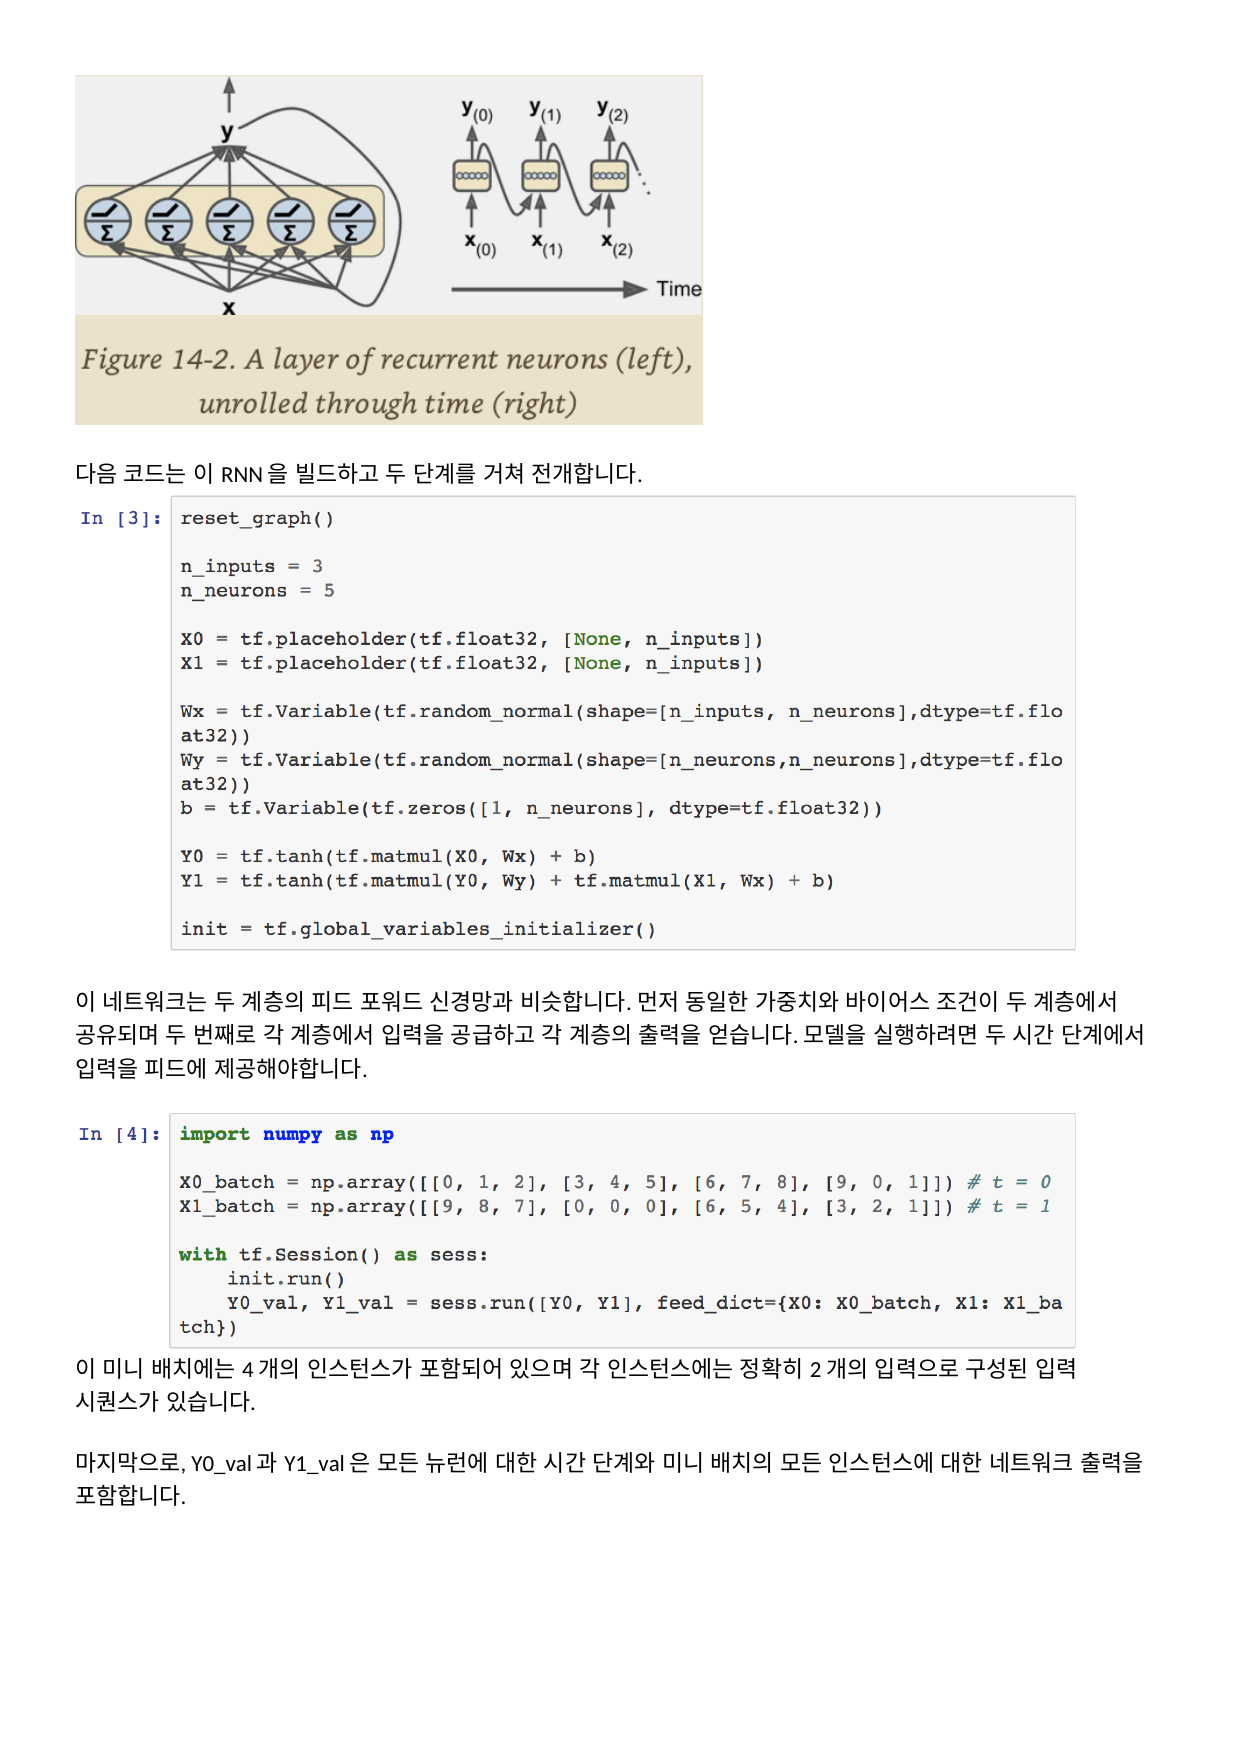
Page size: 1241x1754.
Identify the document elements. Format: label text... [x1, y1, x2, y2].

text 이 네트워크는 두 계층의 피드 포워드 신경망과 비슷합니다. 먼저 동일한 가중치와 바이어스 조건이 두 계층에서 공유되며 두 번째로 각 계층에서 입력을 공급하고 각 계층의 출력을 얻습니다. 모델을 실행하려면 두 시간 단계에서 입력을 피드에 제공해야합니다. [75, 984, 1165, 1084]
text 이 미니 배치에는 4 개의 인스턴스가 포함되어 있으며 각 인스턴스에는 정확히 2 개의 입력으로 구성된 입력 시퀀스가 ​​있습니다. [75, 1351, 1165, 1417]
text 다음 코드는 이 RNN을 빌드하고 두 단계를 거쳐 전개합니다. [75, 456, 1165, 489]
text 마지막으로, Y0_val과 Y1_val은 모든 뉴런에 대한 시간 단계와 미니 배치의 모든 인스턴스에 대한 네트워크 출력을 포함합니다. [75, 1445, 1165, 1511]
picture [75, 75, 704, 425]
picture [75, 488, 1076, 953]
picture [75, 1111, 1076, 1351]
